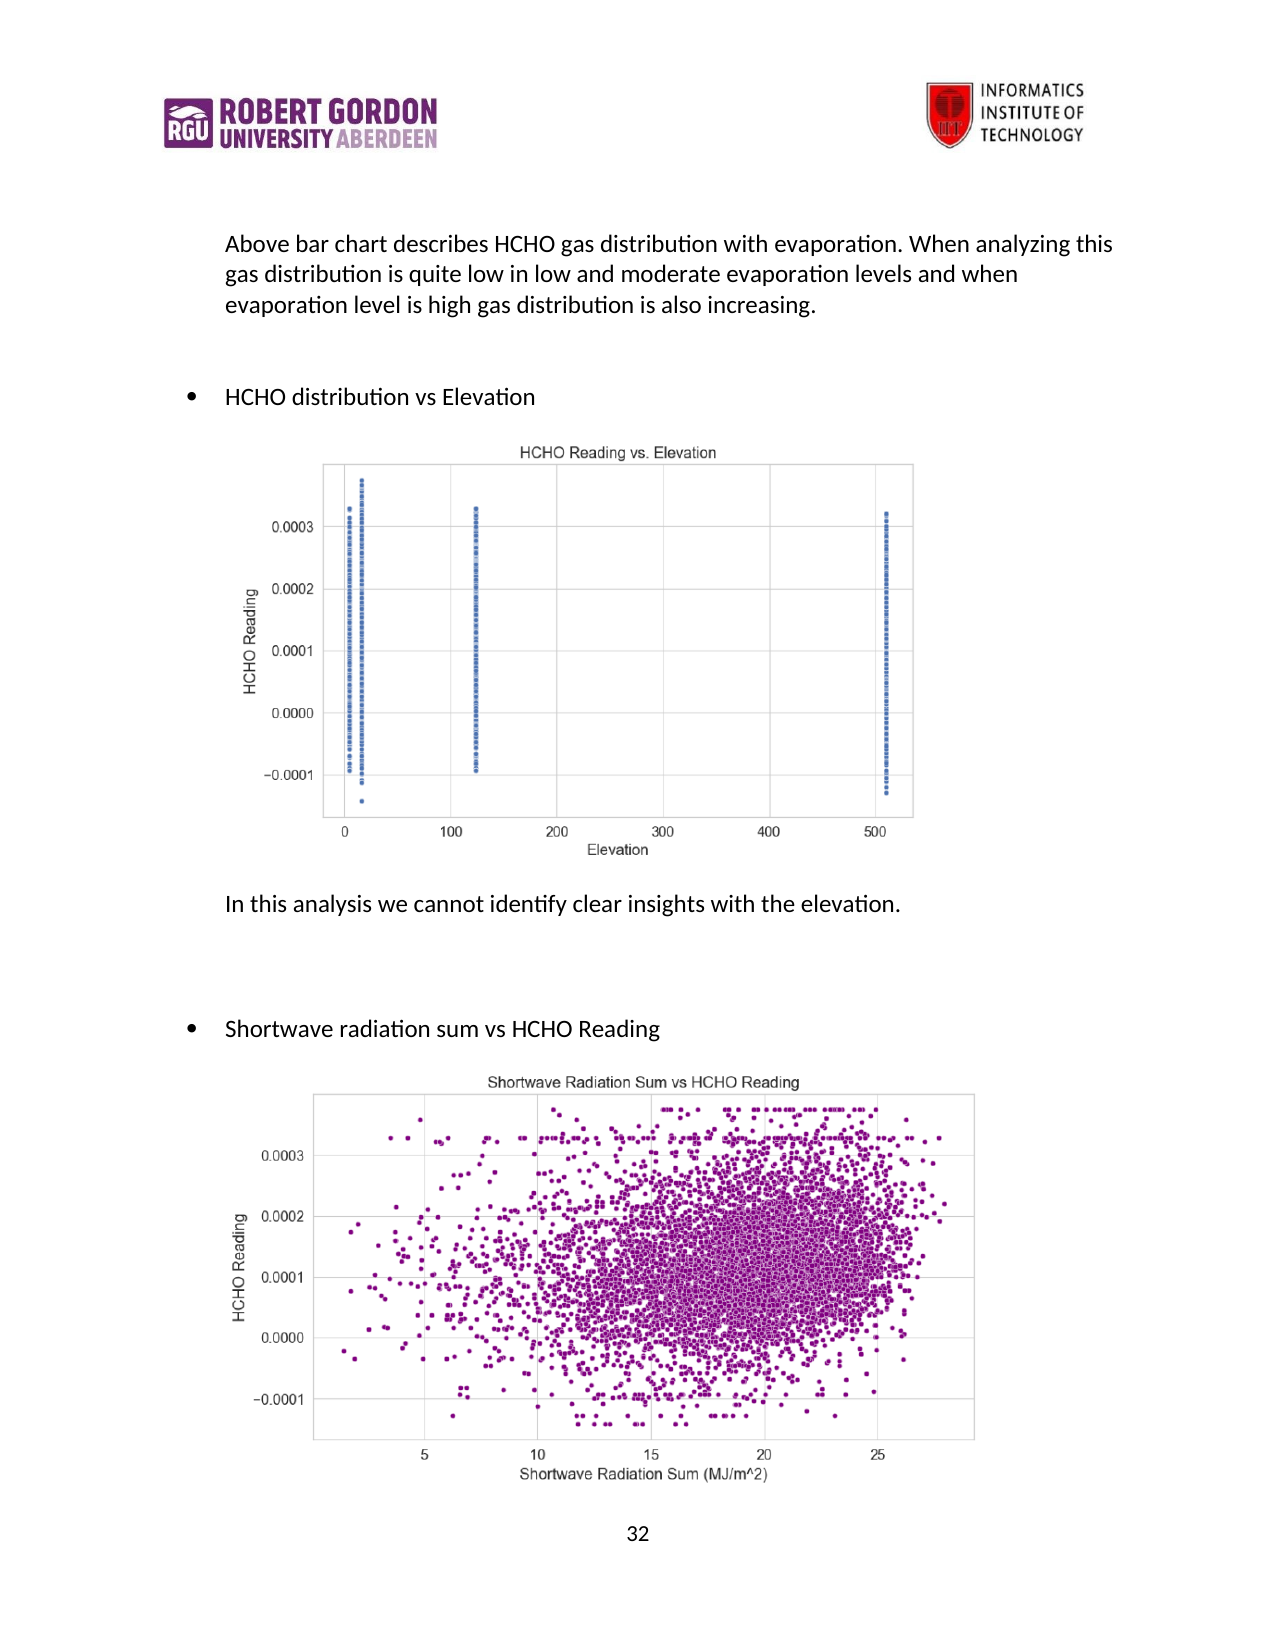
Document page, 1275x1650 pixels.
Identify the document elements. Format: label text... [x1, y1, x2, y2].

picture [920, 75, 1088, 153]
list In this analysis we cannot identify clear insights with the elevation. [225, 888, 1125, 919]
picture [161, 91, 439, 153]
text Above bar chart describes HCHO gas distribution with evaporation. When analyzing this gas distribution is quite low in low and moderate evaporation levels and when evaporation level is high gas distribution is also increasing. [225, 228, 1125, 319]
picture [225, 1058, 989, 1484]
list HCHO distribution vs Elevation [187, 381, 1125, 411]
picture [225, 441, 941, 858]
list Shortwave radiation sum vs HCHO Reading [187, 1013, 1125, 1043]
